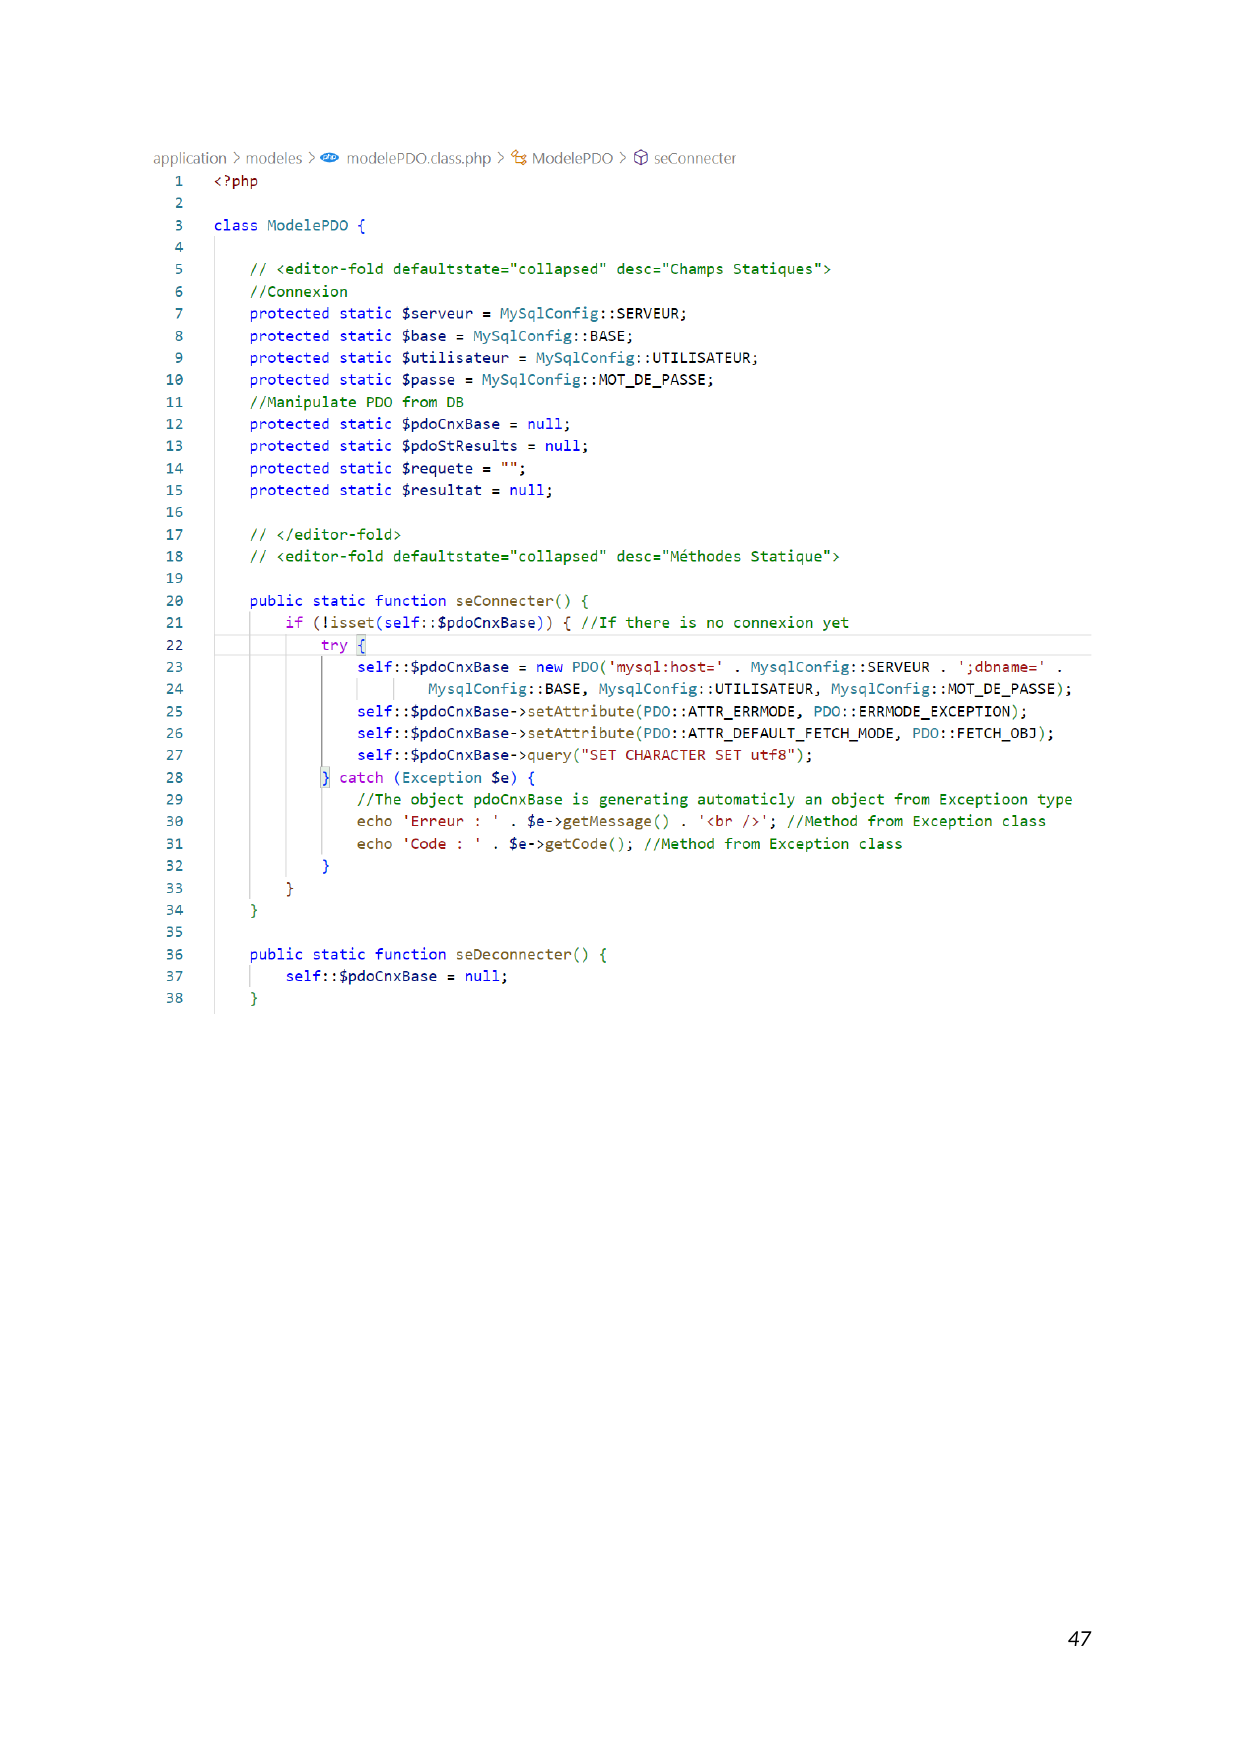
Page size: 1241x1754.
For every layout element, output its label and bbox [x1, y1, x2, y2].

picture [147, 147, 1092, 1014]
